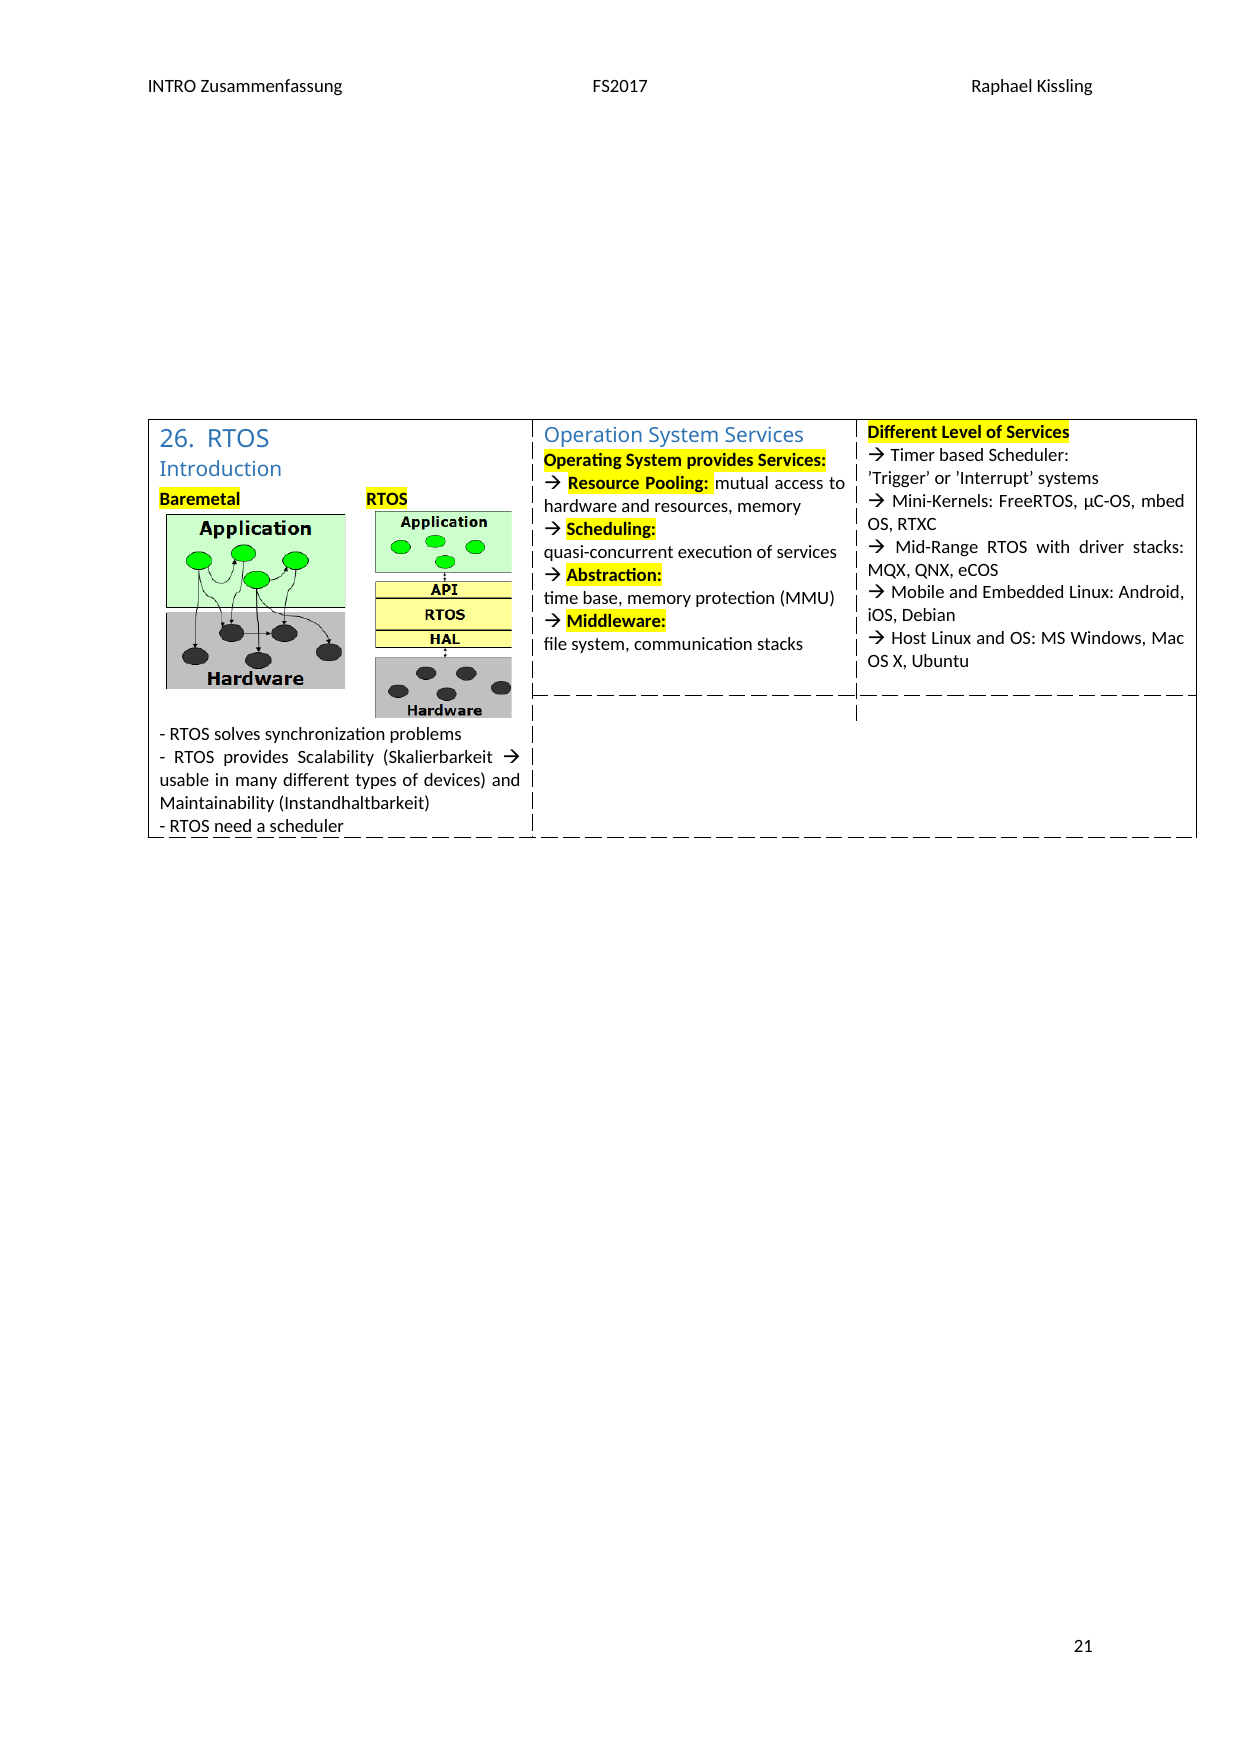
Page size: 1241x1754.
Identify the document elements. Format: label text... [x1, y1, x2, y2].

table_cell - RTOS solves synchronization problems - RTOS provides Scalability (Skalierbarkeit usable in many different types of devices) and Maintainability (Instandhaltbarkeit) - RTOS need a scheduler [149, 721, 532, 837]
table_cell [856, 695, 1196, 837]
table_cell [532, 695, 856, 837]
table_cell RTOS [355, 486, 532, 721]
table_header Different Level of Services Timer based Scheduler: ’Trigger’ or ’Interrupt’ systems Mini-Kernels: FreeRTOS, μC-OS, mbed OS, RTXC Mid-Range RTOS with driver stacks: MQX, QNX, eCOS Mobile and Embedded Linux: Android, iOS, Debian Host Linux and OS: MS Windows, Mac OS X, Ubuntu [856, 420, 1196, 695]
picture [374, 511, 512, 718]
picture [164, 513, 346, 689]
table_cell Baremetal [149, 486, 355, 721]
table_header Operation System Services Operating System provides Services: Resource Pooling: mutual access to hardware and resources, memory Scheduling: quasi-concurrent execution of services Abstraction: time base, memory protection (MMU) Middleware: file system, communication stacks [532, 420, 856, 695]
table_header RTOS Introduction [149, 420, 532, 486]
